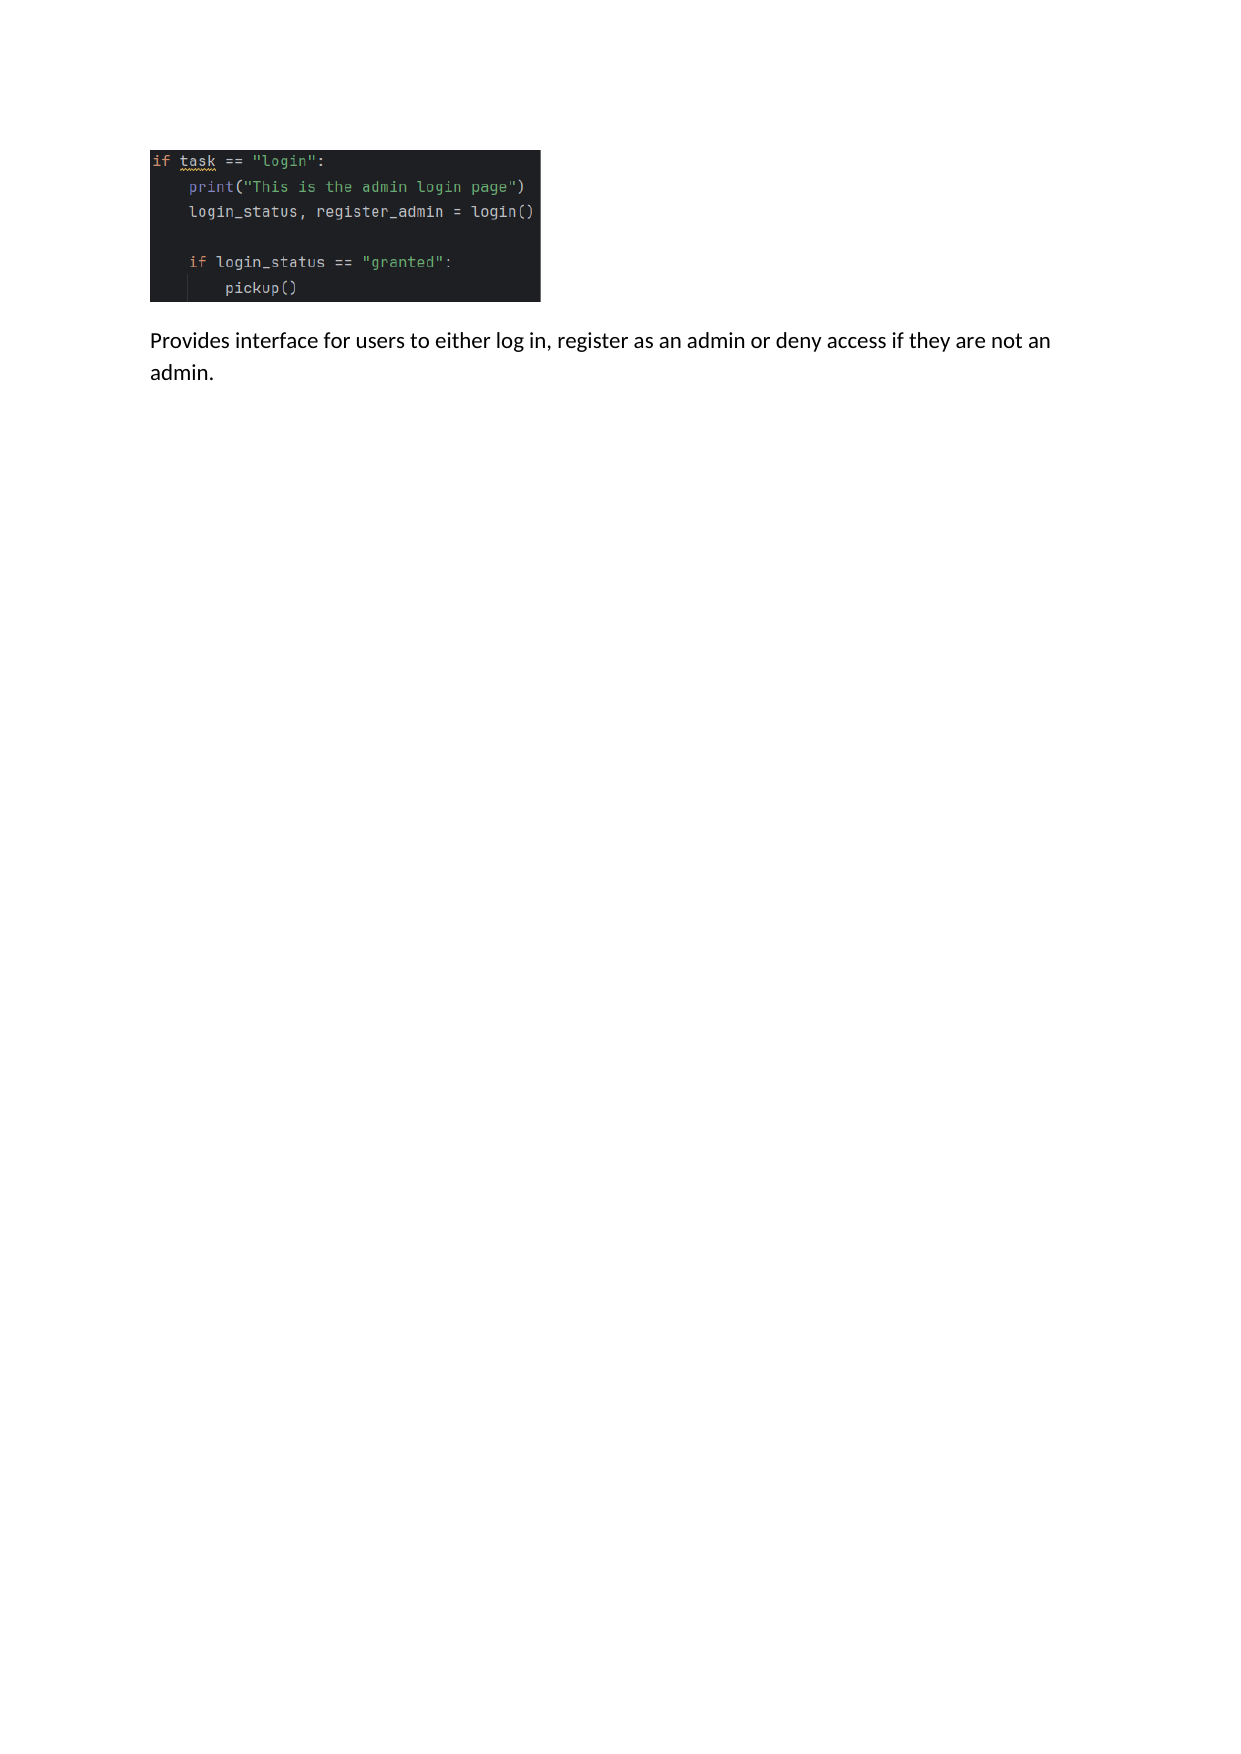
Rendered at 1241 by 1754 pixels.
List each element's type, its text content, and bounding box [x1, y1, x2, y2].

picture [150, 150, 541, 302]
text Provides interface for users to either log in, register as an admin or deny access if they are not an admin. [150, 326, 1090, 386]
